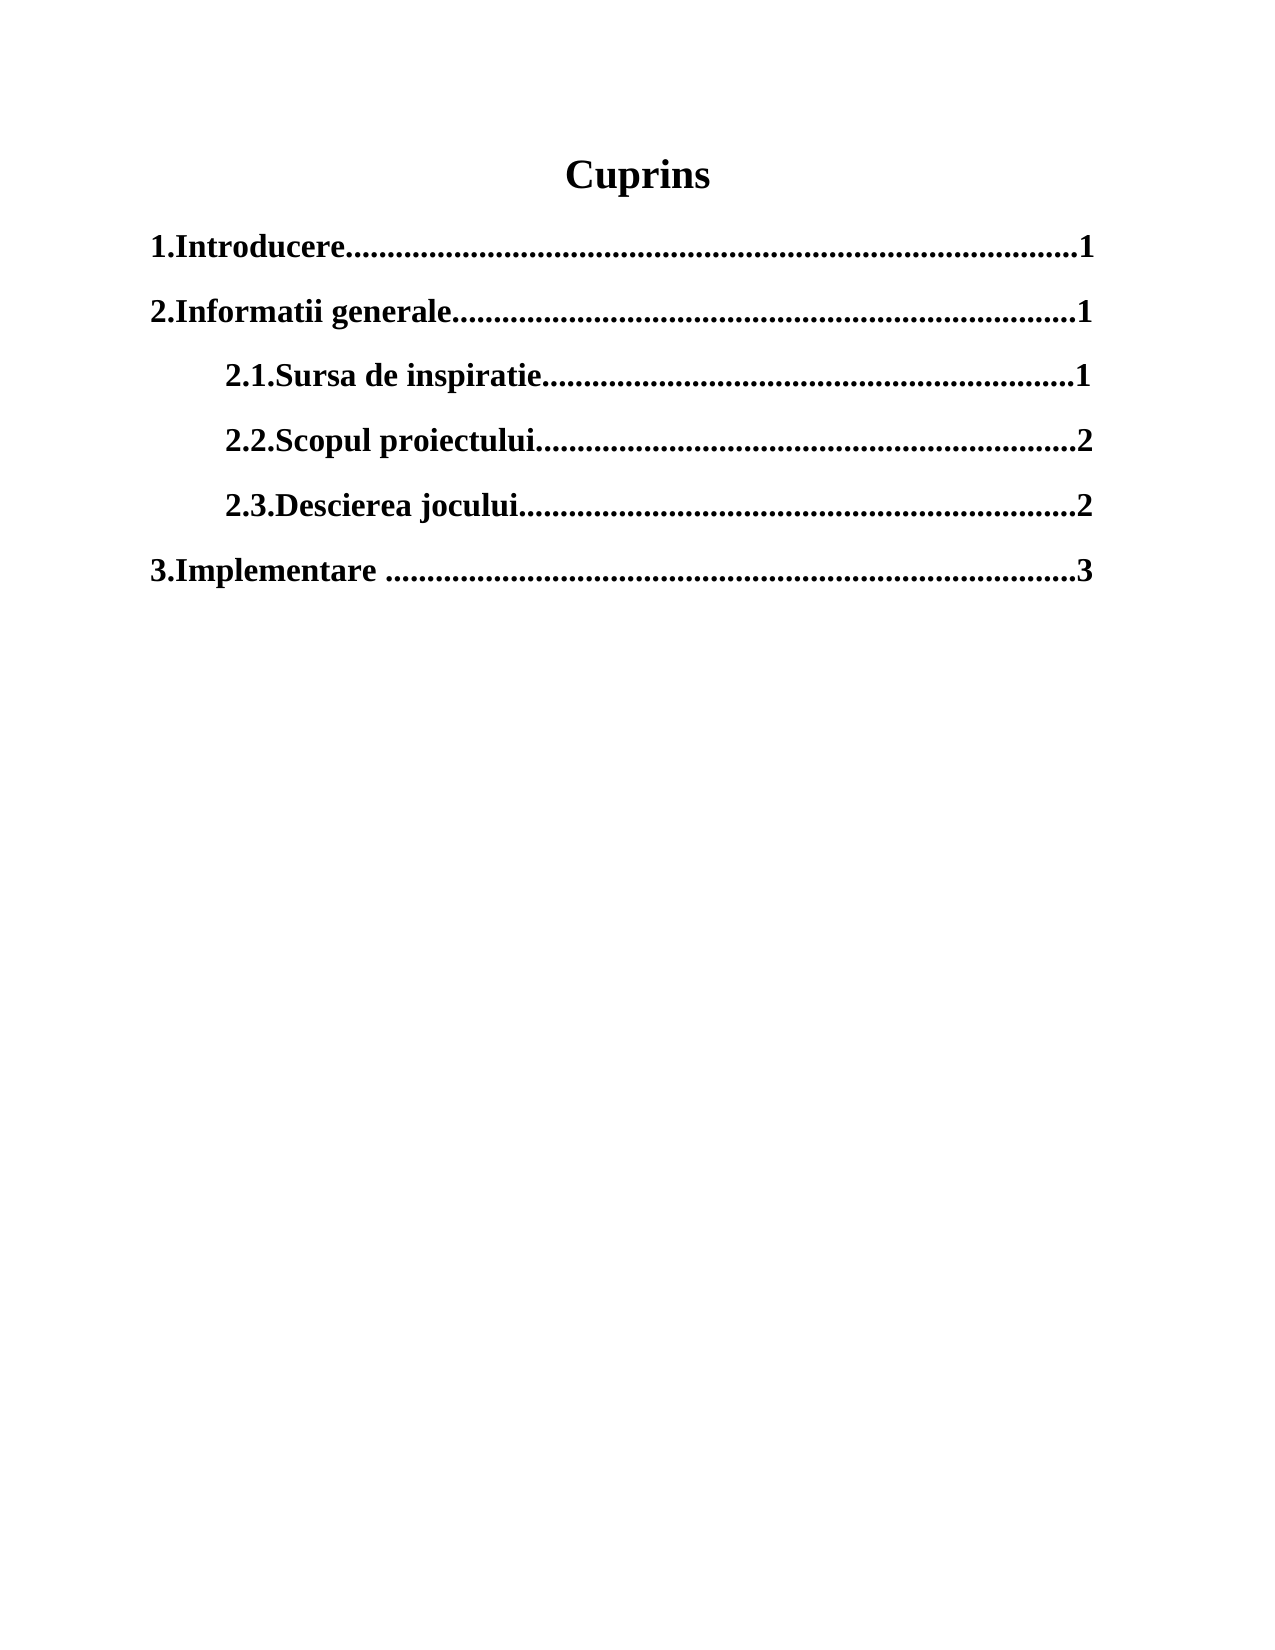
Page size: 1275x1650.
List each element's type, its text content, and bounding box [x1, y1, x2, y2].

text 3.Implementare ...................................................................................3 [150, 550, 1125, 589]
text 2.3.Descierea jocului...................................................................2 [150, 486, 1125, 524]
text 2.2.Scopul proiectului.................................................................2 [150, 421, 1125, 459]
text 2.1.Sursa de inspiratie................................................................1 [150, 356, 1125, 394]
text 1.Introducere........................................................................................1 [150, 226, 1125, 264]
text 2.Informatii generale...........................................................................1 [150, 291, 1125, 329]
text Cuprins [150, 150, 1125, 198]
